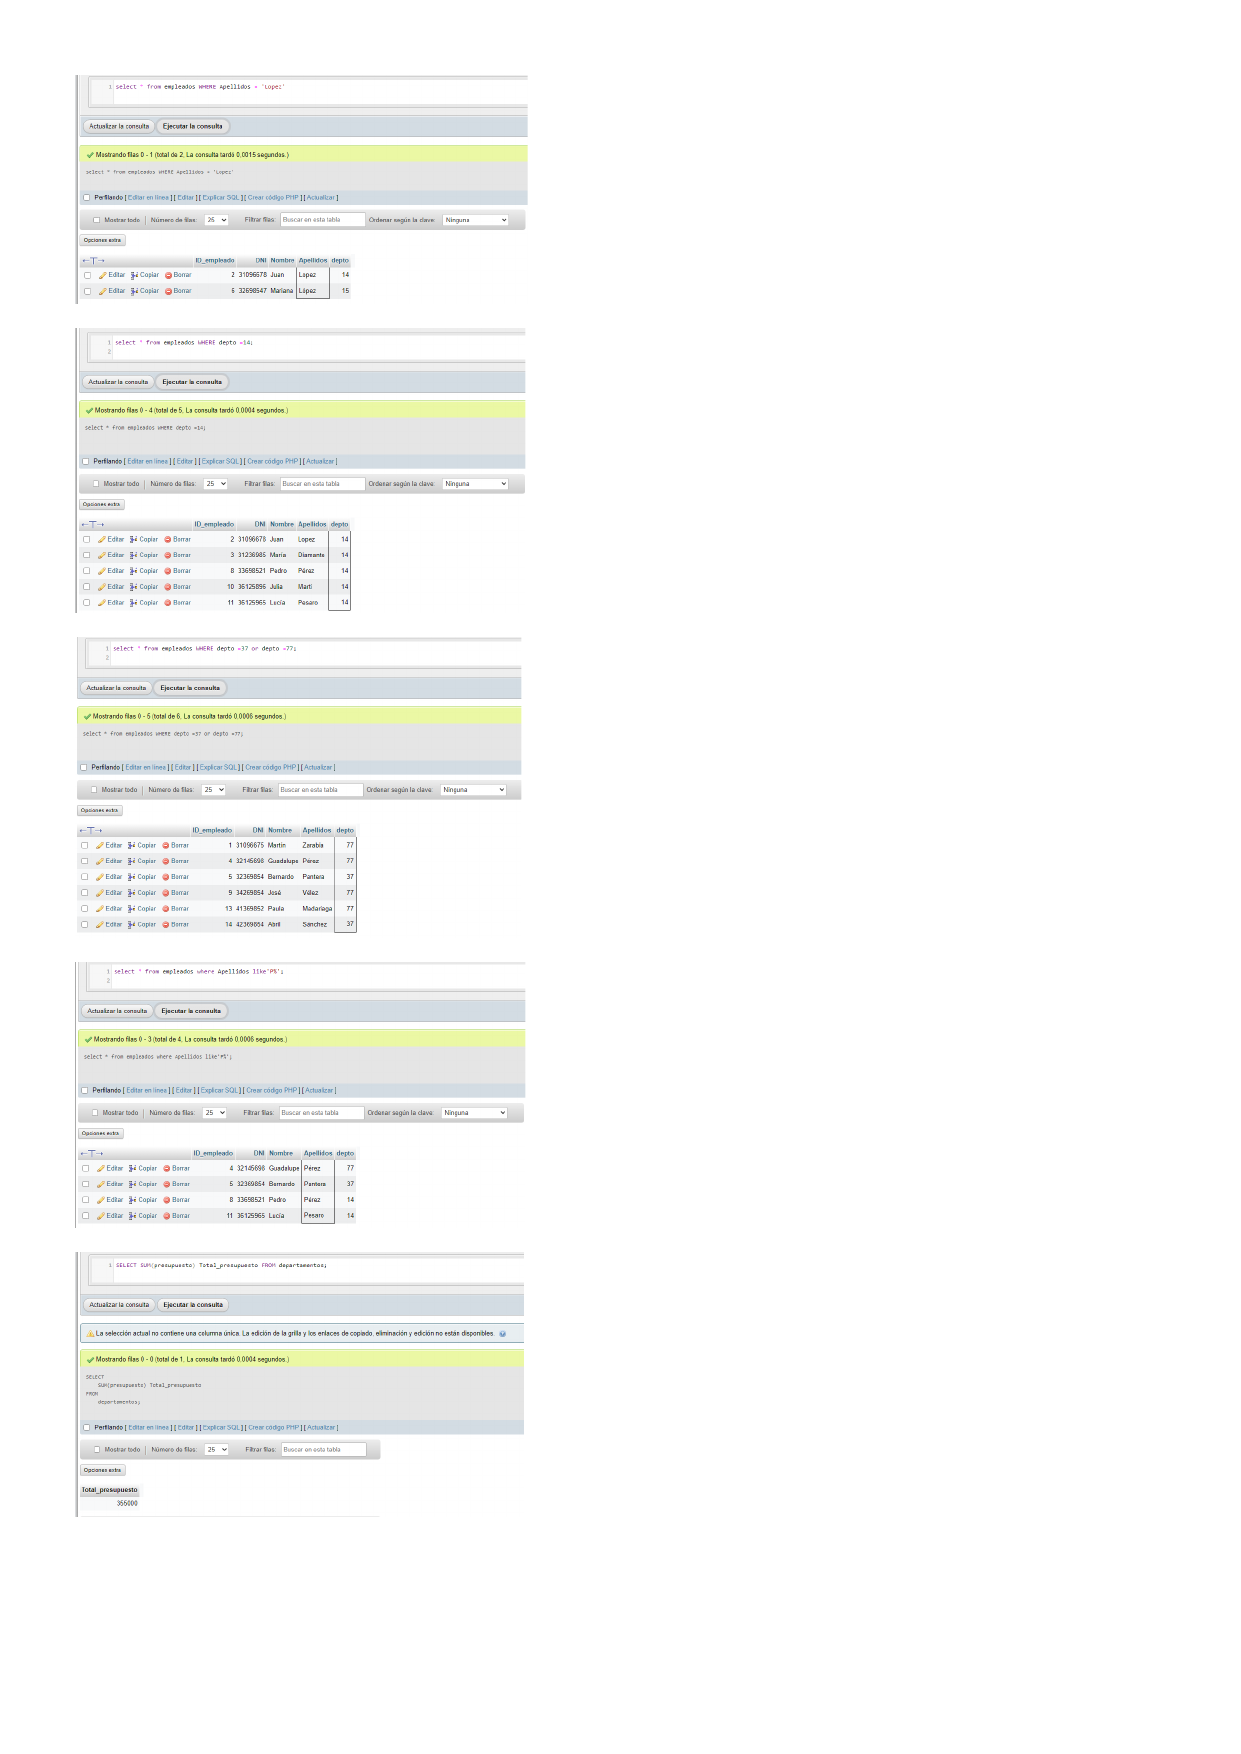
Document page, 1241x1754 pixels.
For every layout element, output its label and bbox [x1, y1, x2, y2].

picture [75, 962, 526, 1228]
picture [75, 1252, 524, 1517]
picture [75, 637, 522, 938]
picture [75, 75, 528, 304]
picture [75, 328, 526, 613]
